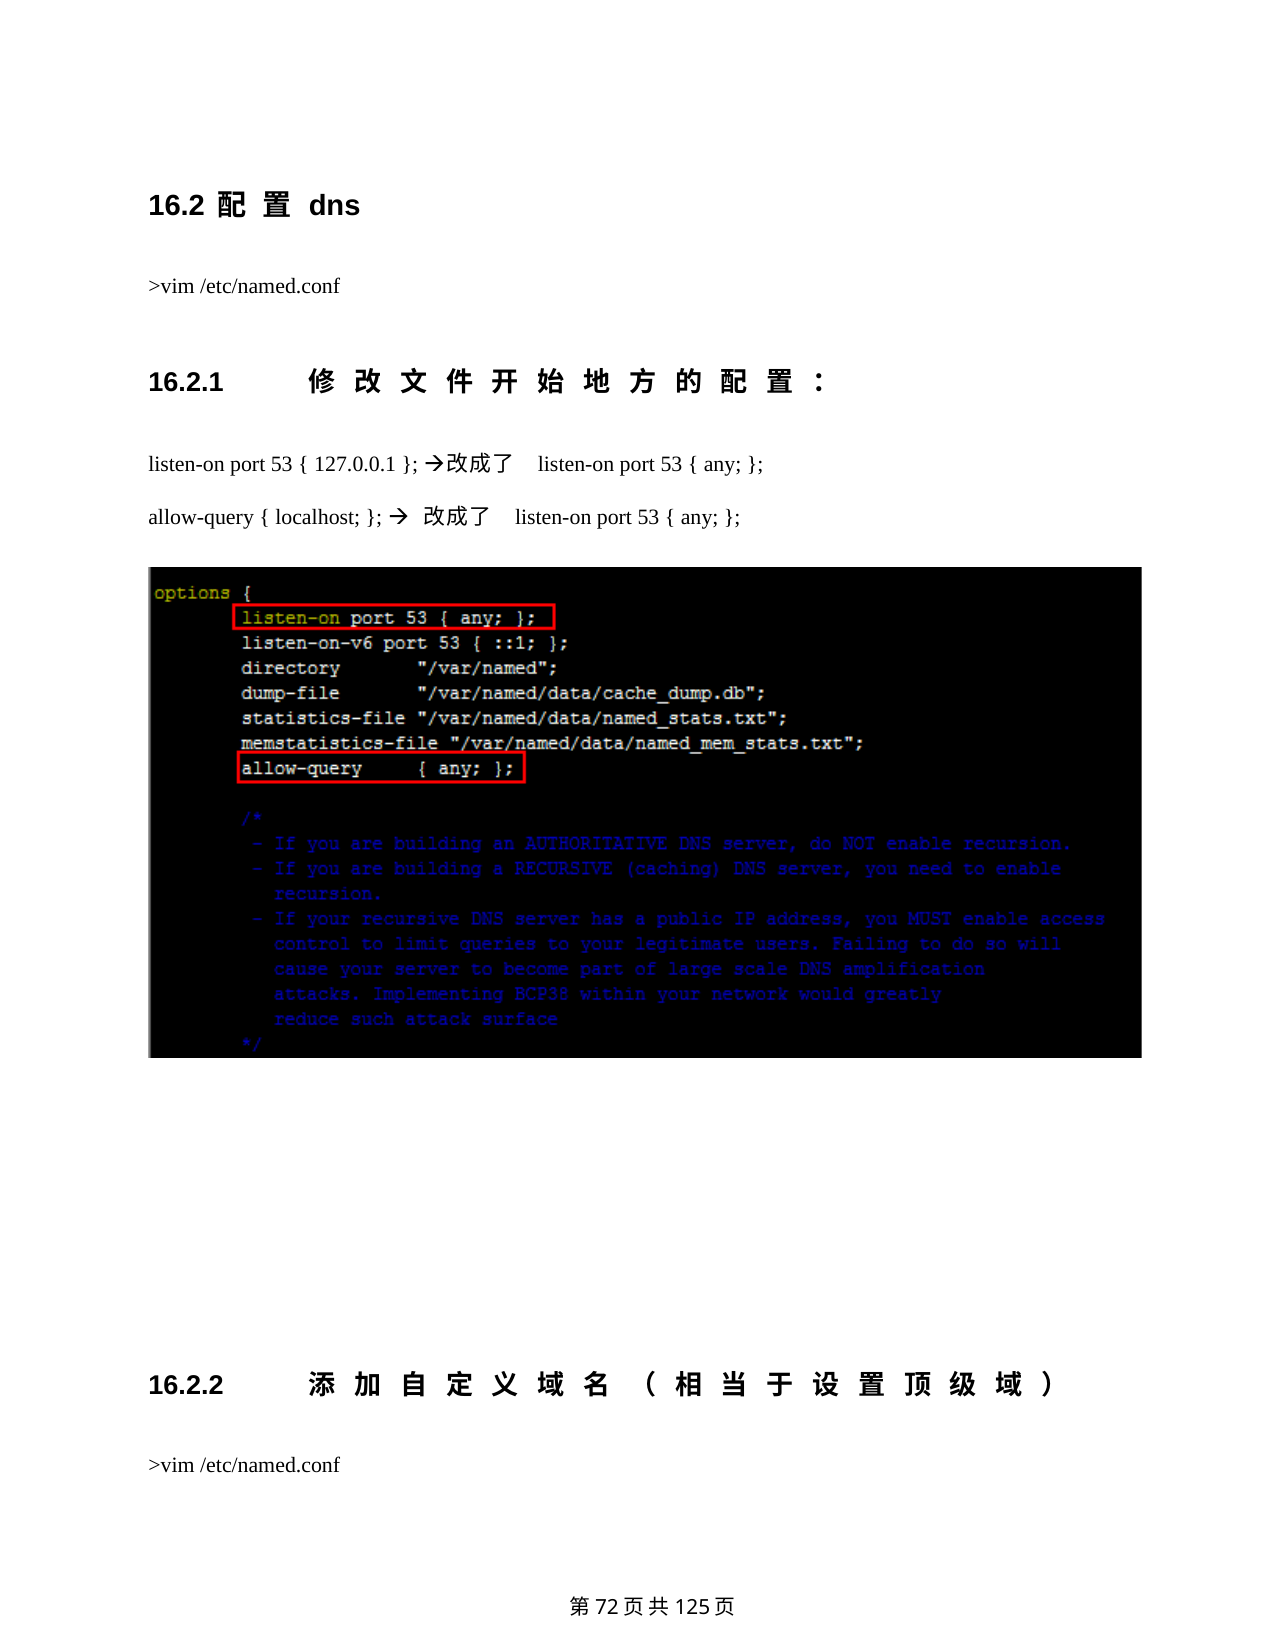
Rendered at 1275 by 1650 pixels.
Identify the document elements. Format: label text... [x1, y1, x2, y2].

subtitle 配置dns [148, 165, 1156, 240]
text >vim /etc/named.conf [148, 267, 1156, 305]
subtitle 修改文件开始地方的配置： [148, 342, 1156, 417]
picture [148, 567, 1142, 1058]
text allow-query { localhost; }; 改成了 listen-on port 53 { any; }; [148, 496, 1156, 534]
text listen-on port 53 { 127.0.0.1 }; 改成了 listen-on port 53 { any; }; [148, 443, 1156, 481]
subtitle 添加自定义域名（相当于设置顶级域） [148, 1345, 1156, 1420]
text >vim /etc/named.conf [148, 1446, 1156, 1483]
